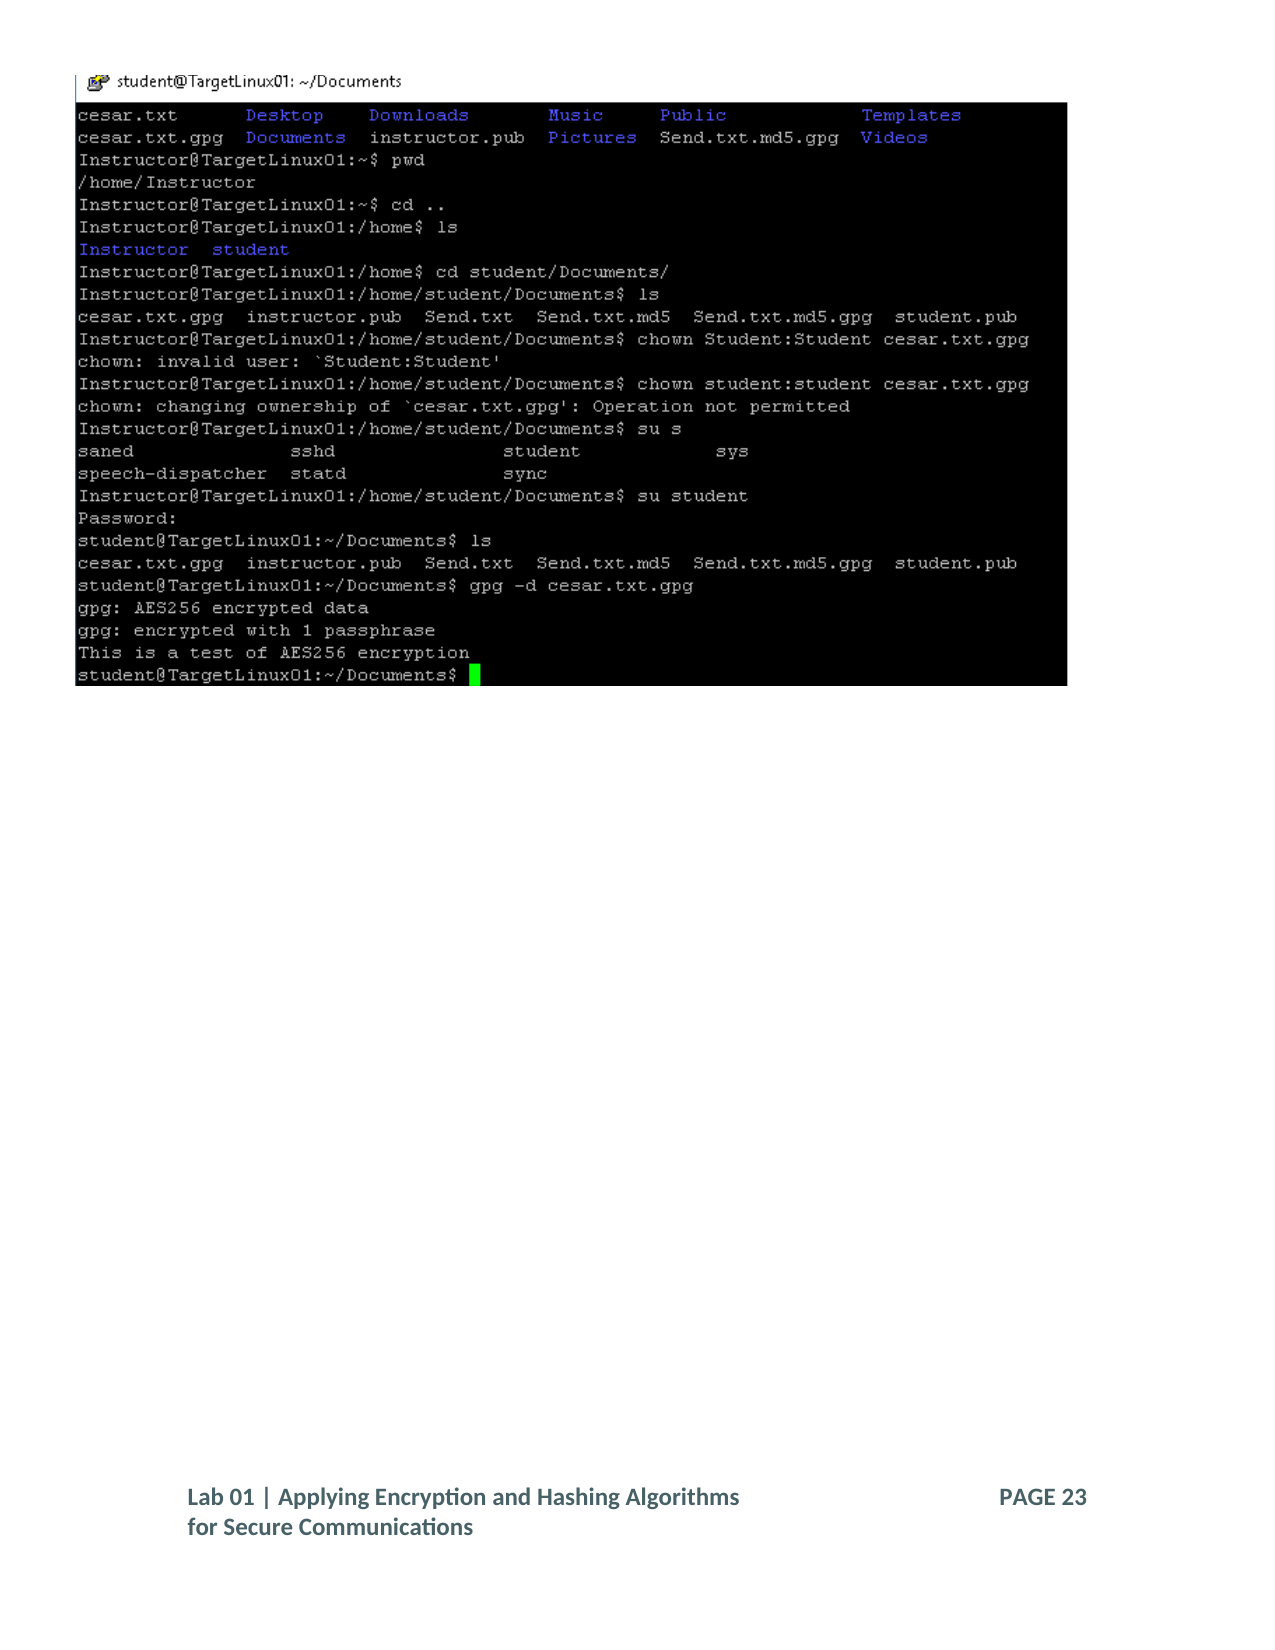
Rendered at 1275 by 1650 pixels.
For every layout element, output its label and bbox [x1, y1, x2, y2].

picture [75, 75, 1068, 686]
